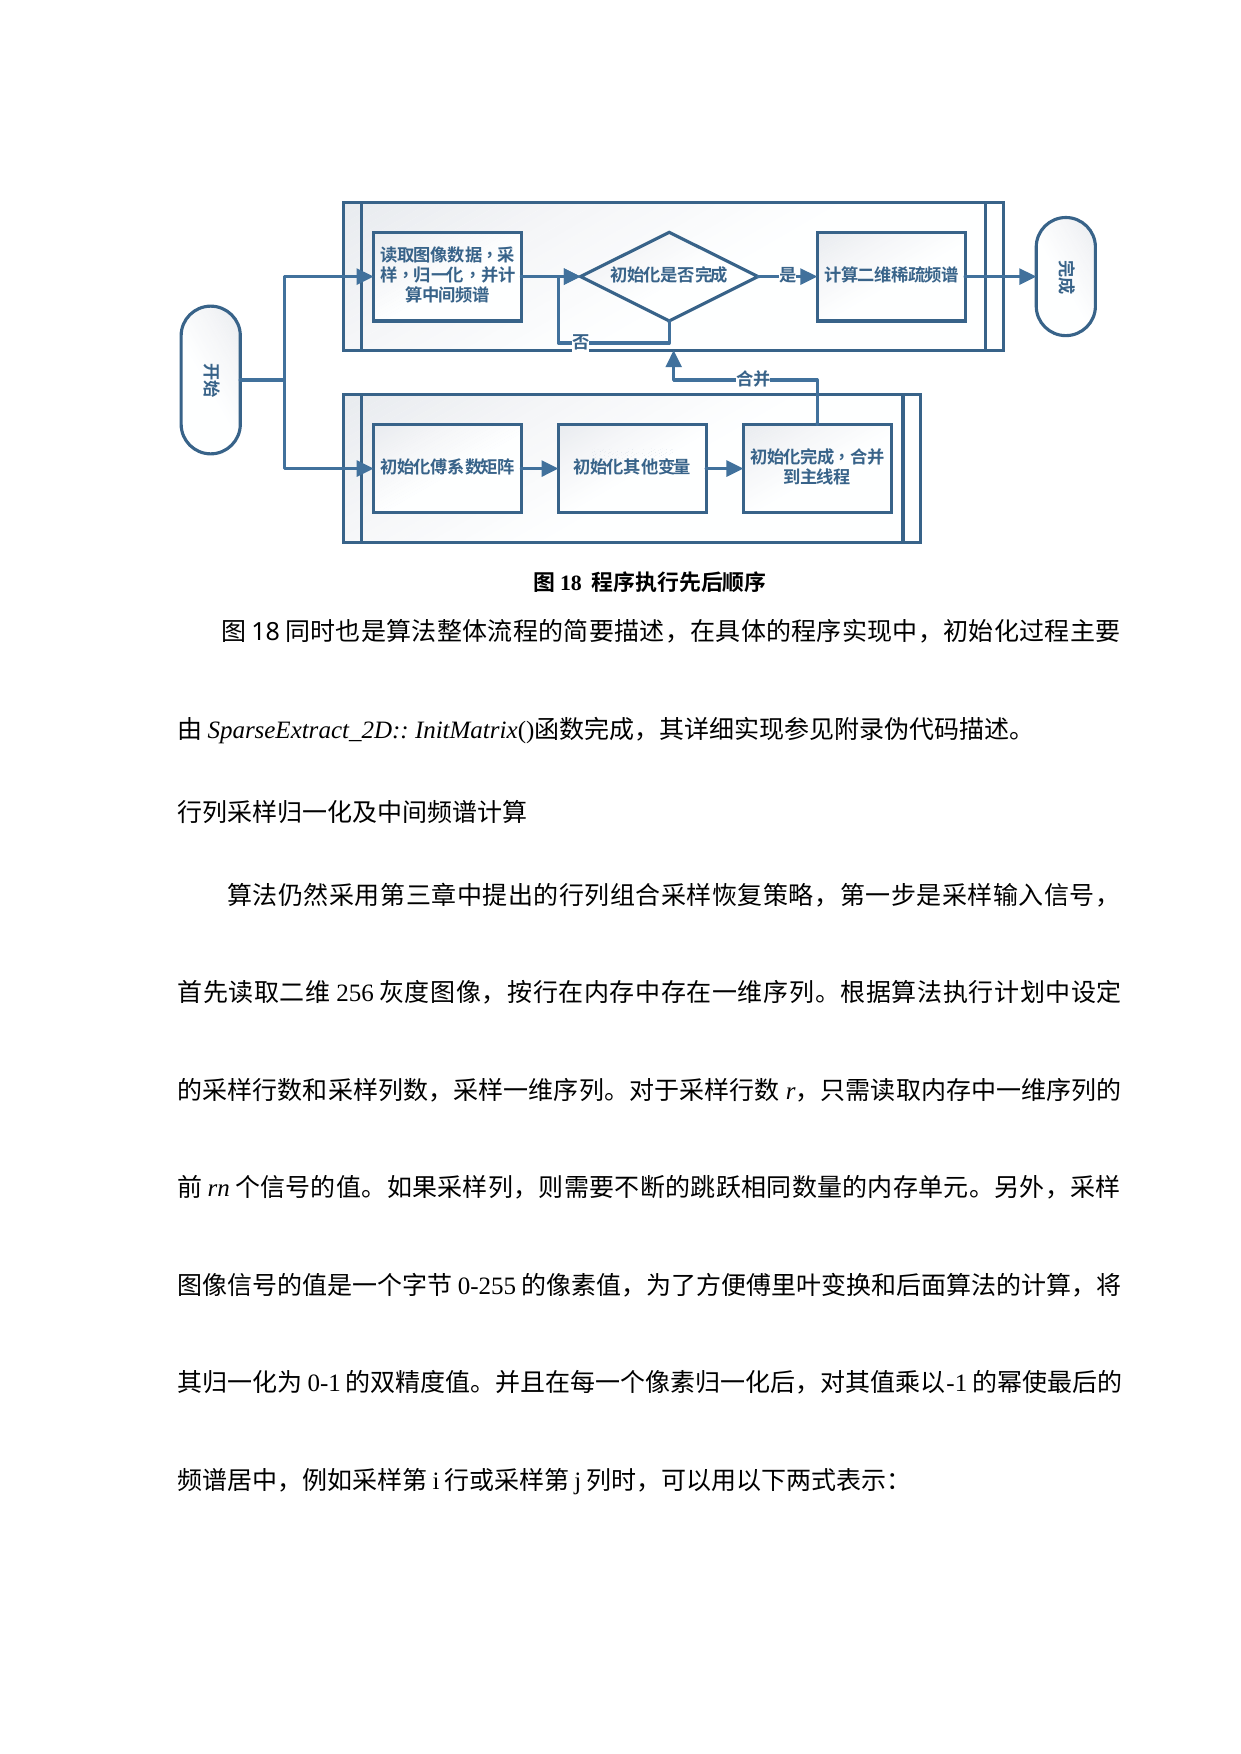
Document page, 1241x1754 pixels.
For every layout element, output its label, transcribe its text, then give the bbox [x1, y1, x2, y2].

text 图18同时也是算法整体流程的简要描述，在具体的程序实现中，初始化过程主要由SparseExtract_2D:: InitMatrix()函数完成，其详细实现参见附录伪代码描述。 [177, 597, 1122, 760]
text 算法仍然采用第三章中提出的行列组合采样恢复策略，第一步是采样输入信号，首先读取二维256灰度图像，按行在内存中存在一维序列。根据算法执行计划中设定的采样行数和采样列数，采样一维序列。对于采样行数r，只需读取内存中一维序列的前rn个信号的值。如果采样列，则需要不断的跳跃相同数量的内存单元。另外，采样图像信号的值是一个字节0-255的像素值，为了方便傅里叶变换和后面算法的计算，将其归一化为0-1的双精度值。并且在每一个像素归一化后，对其值乘以-1的幂使最后的频谱居中，例如采样第i行或采样第j列时，可以用以下两式表示： [177, 861, 1122, 1511]
text 行列采样归一化及中间频谱计算 [177, 778, 1122, 843]
text 图 18 程序执行先后顺序 [177, 565, 1122, 597]
